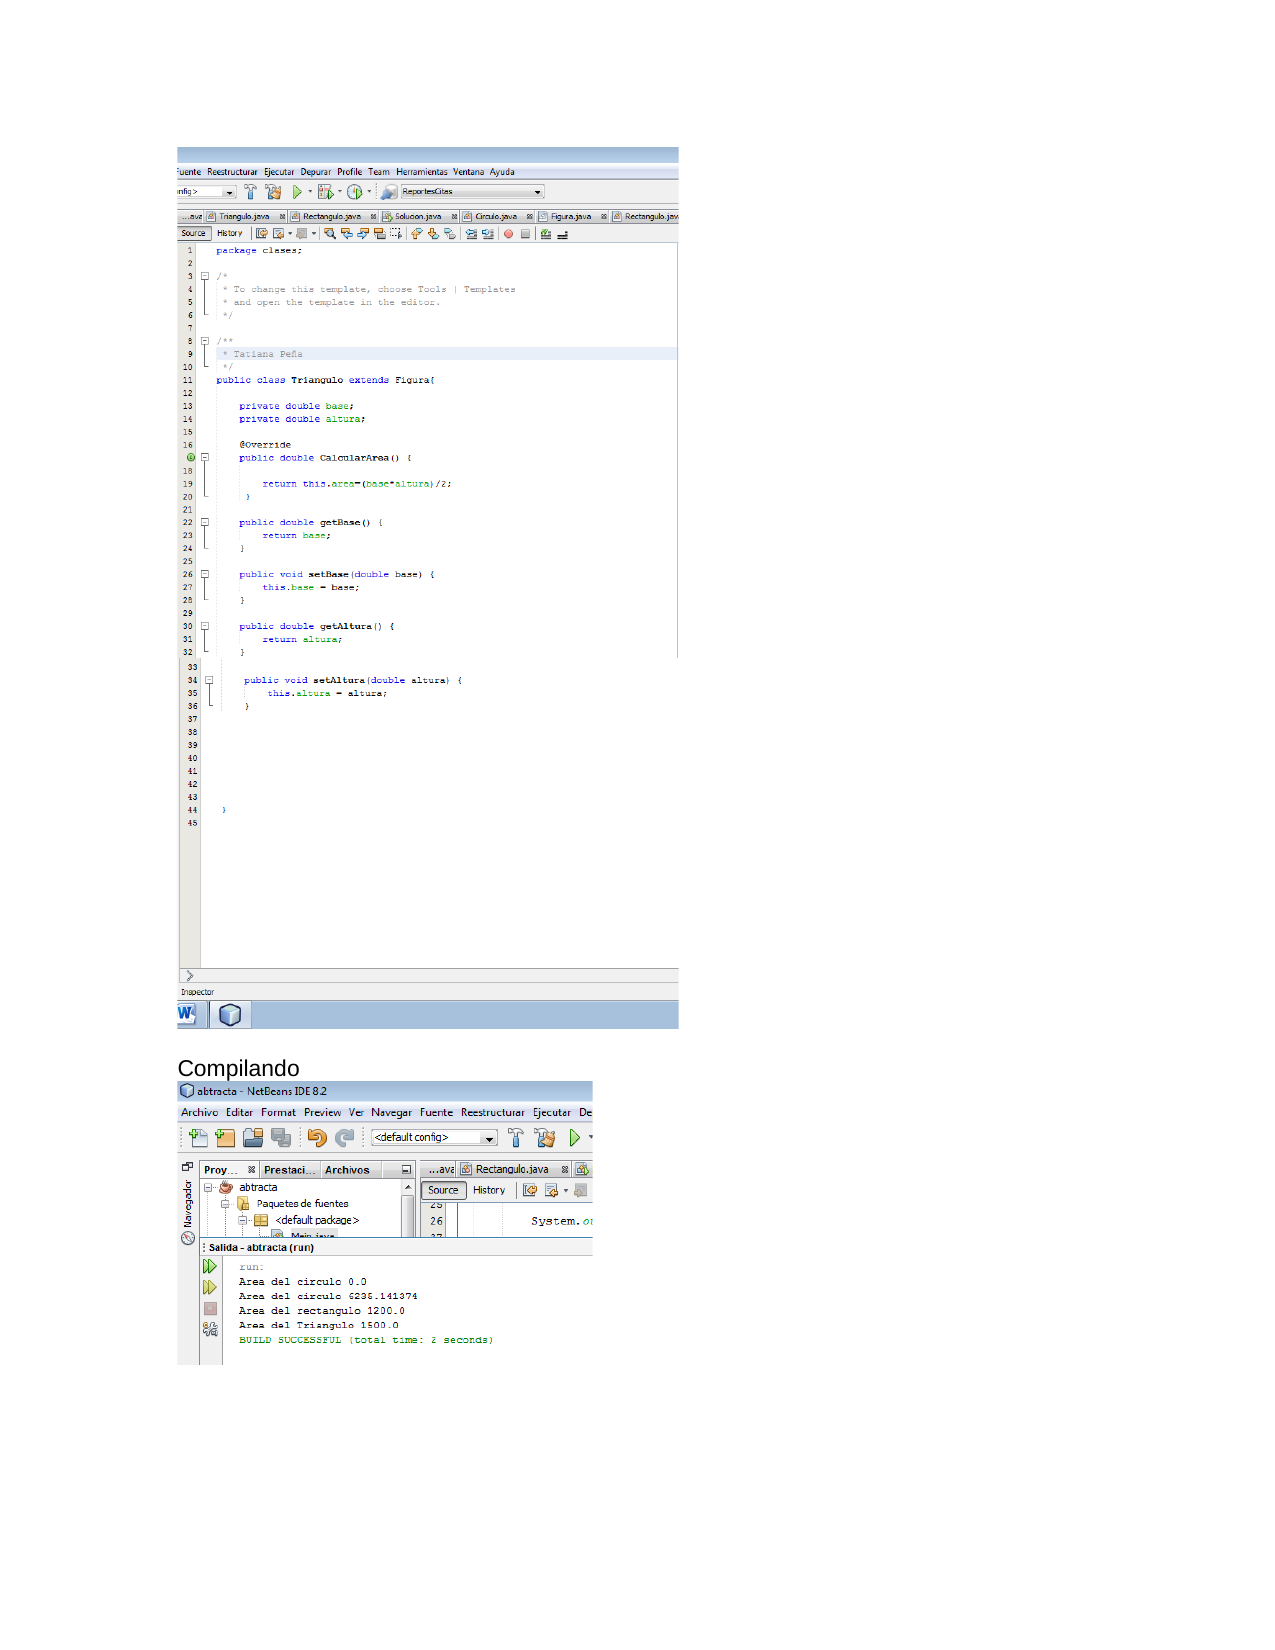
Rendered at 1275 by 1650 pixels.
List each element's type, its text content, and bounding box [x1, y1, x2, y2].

picture [177, 1081, 593, 1365]
text Compilando [177, 1055, 1098, 1082]
picture [177, 147, 679, 1029]
